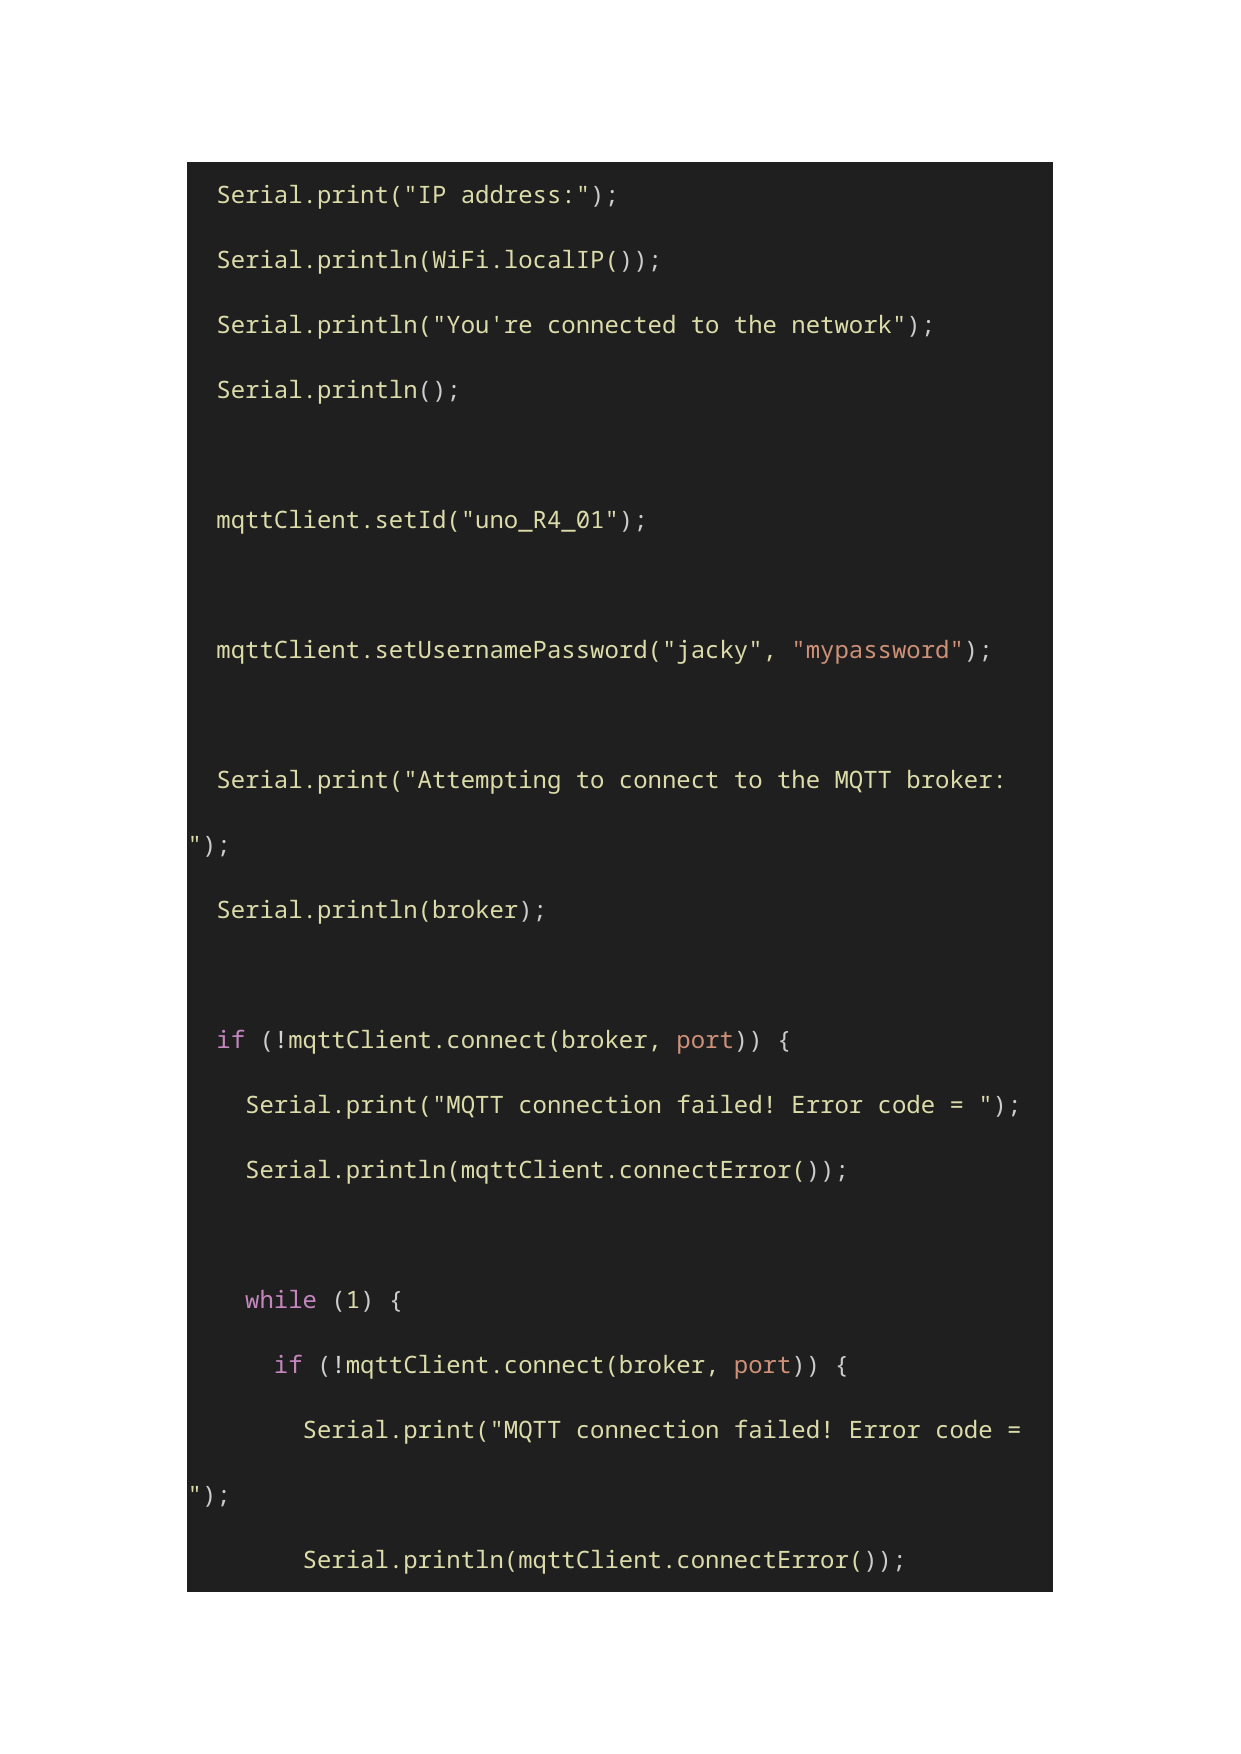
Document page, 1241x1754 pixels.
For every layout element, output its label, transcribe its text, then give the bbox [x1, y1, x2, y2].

text Serial.println(broker); [187, 877, 1053, 942]
text if (!mqttClient.connect(broker, port)) { [187, 1332, 1053, 1397]
text Serial.print("IP address:"); [187, 162, 1053, 227]
text Serial.println(WiFi.localIP()); [187, 227, 1053, 292]
text if (!mqttClient.connect(broker, port)) { [187, 1007, 1053, 1072]
text Serial.print("Attempting to connect to the MQTT broker: "); [187, 747, 1053, 877]
text mqttClient.setId("uno_R4_01"); [187, 487, 1053, 552]
text Serial.println(mqttClient.connectError()); [187, 1527, 1053, 1592]
text mqttClient.setUsernamePassword("jacky", "mypassword"); [187, 617, 1053, 682]
text Serial.print("MQTT connection failed! Error code = "); [187, 1397, 1053, 1527]
text Serial.println(); [187, 357, 1053, 422]
text Serial.print("MQTT connection failed! Error code = "); [187, 1072, 1053, 1137]
text Serial.println("You're connected to the network"); [187, 292, 1053, 357]
text Serial.println(mqttClient.connectError()); [187, 1137, 1053, 1202]
text while (1) { [187, 1267, 1053, 1332]
